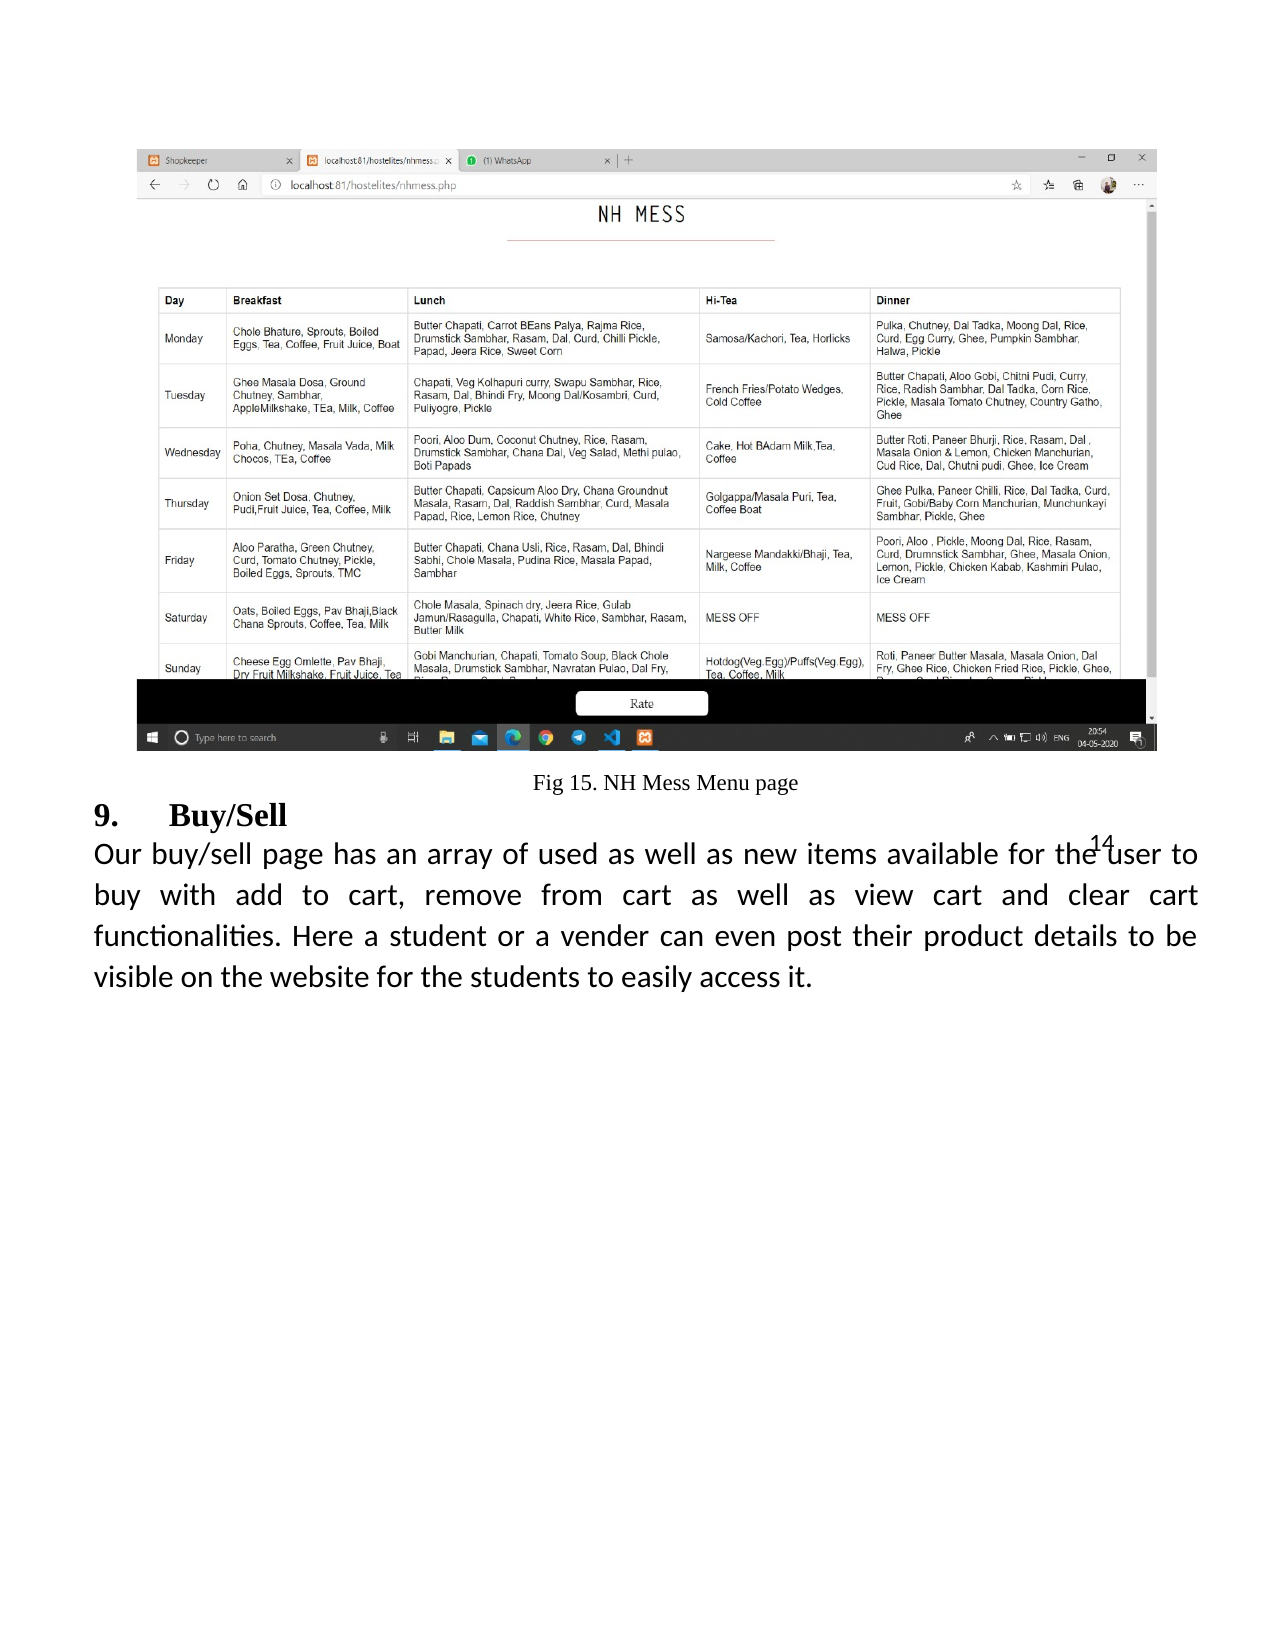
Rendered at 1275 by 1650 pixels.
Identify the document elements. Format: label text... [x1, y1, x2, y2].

text Our buy/sell page has an array of used as well as new items available for the user to buy with add to cart, remove from cart as well as view cart and clear cart functionalities. Here a student or a vender can even post their product details to be visible on the website for the students to easily access it. [94, 834, 1200, 996]
list Fig 15. NH Mess Menu page [131, 769, 1200, 796]
picture [136, 149, 1157, 751]
list Buy/Sell [94, 796, 1200, 834]
